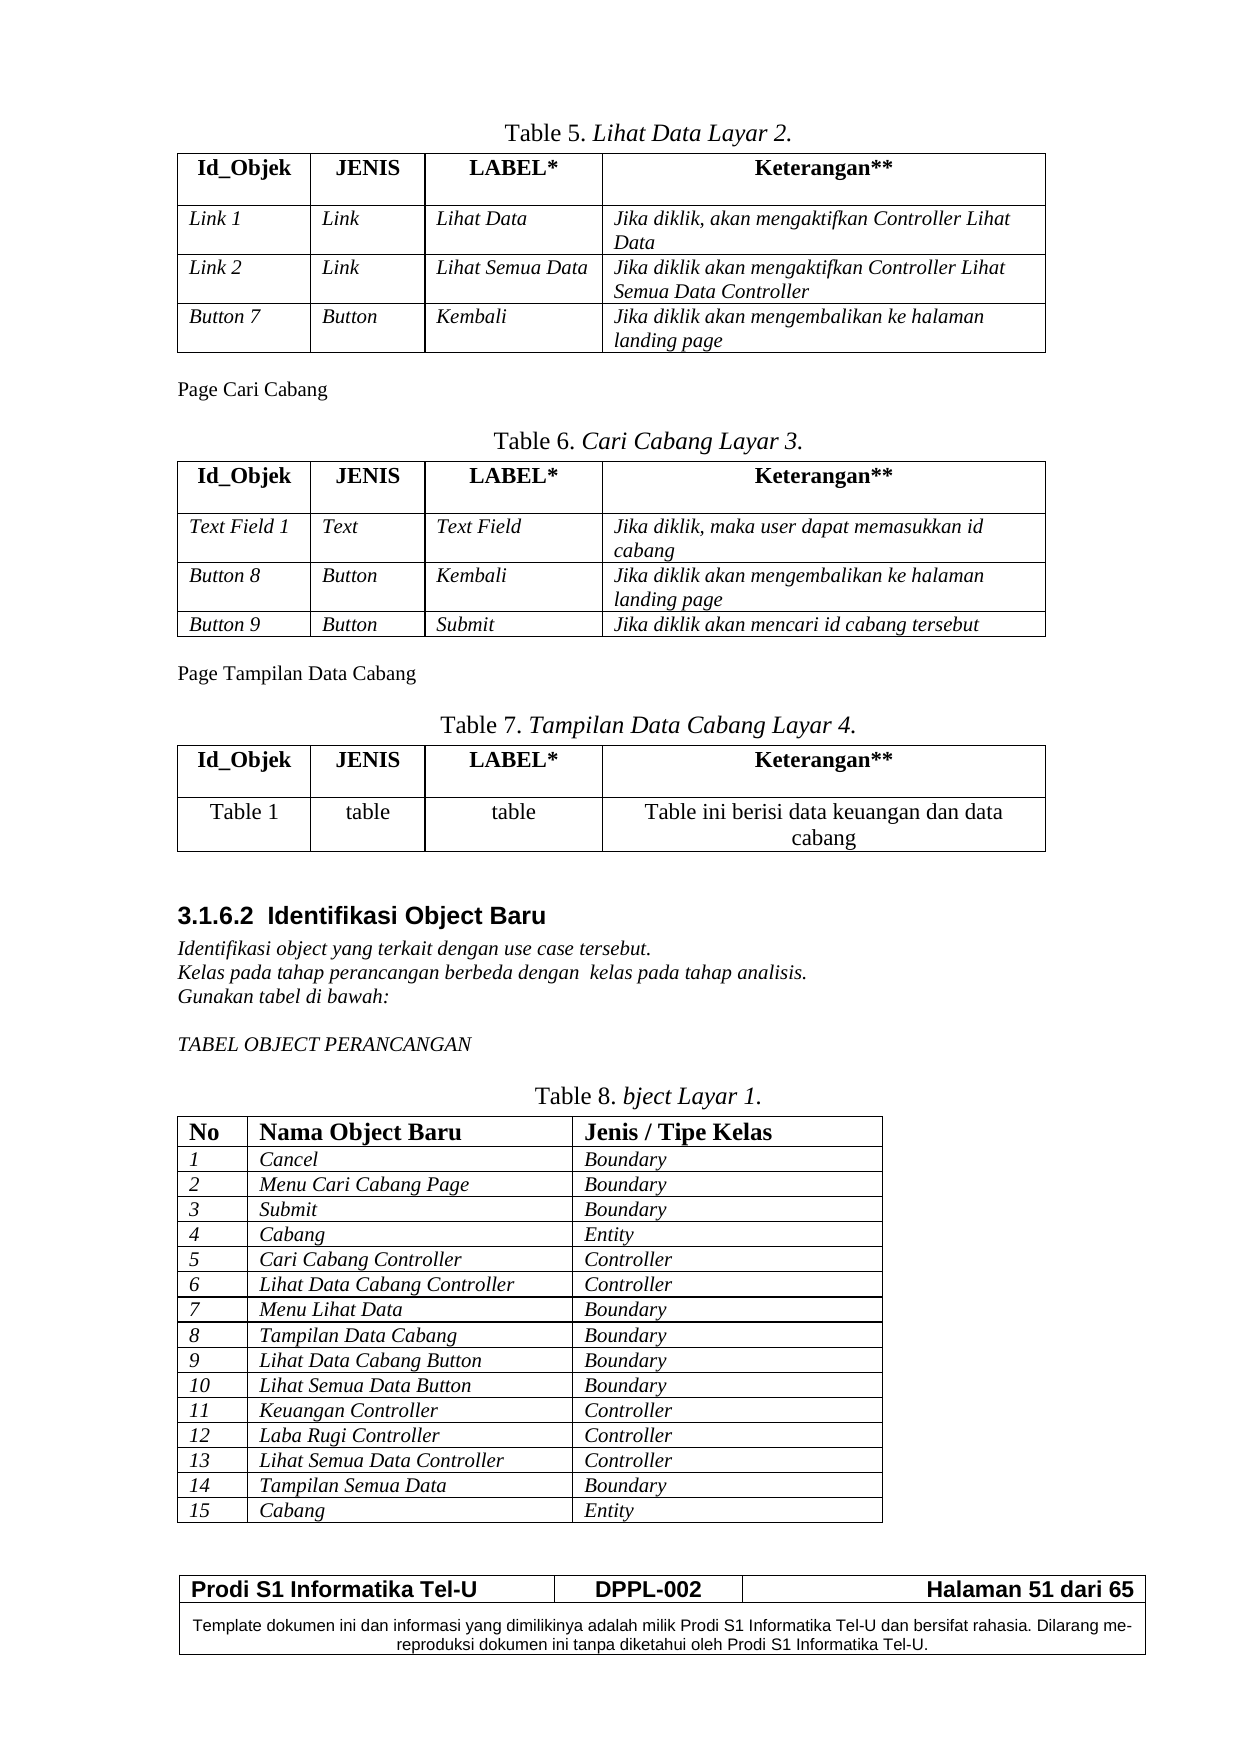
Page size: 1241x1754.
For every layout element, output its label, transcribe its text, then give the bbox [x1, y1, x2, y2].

table_cell Lihat Semua Data Button [248, 1373, 572, 1397]
table_cell 15 [178, 1498, 247, 1522]
table_header LABEL* [426, 154, 602, 204]
table_cell Lihat Data [426, 206, 602, 254]
table_cell Submit [426, 612, 602, 636]
subtitle Table 8. bject Layar 1. [177, 1081, 1122, 1110]
table_cell Boundary [573, 1298, 882, 1321]
table_cell 1 [178, 1147, 247, 1171]
table_cell Link [311, 206, 424, 254]
table_header Id_Objek [178, 154, 310, 204]
table_cell 2 [178, 1172, 247, 1196]
table_cell 8 [178, 1323, 247, 1347]
table_cell Text Field [426, 514, 602, 562]
table_cell Entity [573, 1498, 882, 1522]
table_header No [178, 1117, 247, 1146]
table_cell Boundary [573, 1147, 882, 1171]
subtitle Identifikasi Object Baru [177, 901, 1122, 929]
table_cell Button [311, 304, 424, 352]
table_cell Lihat Data Cabang Button [248, 1348, 572, 1372]
text Kelas pada tahap perancangan berbeda dengan kelas pada tahap analisis. [177, 960, 1122, 984]
table_cell 9 [178, 1348, 247, 1372]
table_cell 7 [178, 1298, 247, 1321]
table_cell Boundary [573, 1473, 882, 1497]
subtitle Table 5. Lihat Data Layar 2. [177, 118, 1122, 147]
table_cell Keuangan Controller [248, 1398, 572, 1422]
table_cell 5 [178, 1247, 247, 1271]
text Page Tampilan Data Cabang [177, 661, 1122, 685]
table_header Id_Objek [178, 746, 310, 797]
table_header Id_Objek [178, 462, 310, 513]
table_header Nama Object Baru [248, 1117, 572, 1146]
table_cell Boundary [573, 1348, 882, 1372]
table_cell Laba Rugi Controller [248, 1423, 572, 1447]
table_cell Link 2 [178, 255, 310, 303]
table_cell Lihat Data Cabang Controller [248, 1272, 572, 1296]
table_cell Tampilan Semua Data [248, 1473, 572, 1497]
table_header JENIS [311, 462, 424, 513]
table_header JENIS [311, 746, 424, 797]
table_cell Jika diklik, maka user dapat memasukkan id cabang [603, 514, 1045, 562]
table_cell Button 9 [178, 612, 310, 636]
table_cell Controller [573, 1398, 882, 1422]
table_cell Lihat Semua Data [426, 255, 602, 303]
text TABEL OBJECT PERANCANGAN [177, 1032, 1122, 1056]
text Page Cari Cabang [177, 377, 1122, 401]
table_cell Table 1 [178, 798, 310, 851]
table_cell Cari Cabang Controller [248, 1247, 572, 1271]
subtitle Table 6. Cari Cabang Layar 3. [177, 426, 1122, 455]
table_cell 4 [178, 1222, 247, 1246]
table_cell Controller [573, 1272, 882, 1296]
table_cell Tampilan Data Cabang [248, 1323, 572, 1347]
table_cell Table ini berisi data keuangan dan data cabang [603, 798, 1045, 851]
table_cell Button 7 [178, 304, 310, 352]
table_cell Menu Cari Cabang Page [248, 1172, 572, 1196]
table_cell Jika diklik, akan mengaktifkan Controller Lihat Data [603, 206, 1045, 254]
table_cell table [311, 798, 424, 851]
table_cell 11 [178, 1398, 247, 1422]
table_header JENIS [311, 154, 424, 204]
table_cell Jika diklik akan mencari id cabang tersebut [603, 612, 1045, 636]
table_cell table [426, 798, 602, 851]
table_cell Submit [248, 1197, 572, 1221]
table_cell Button [311, 612, 424, 636]
table_cell 3 [178, 1197, 247, 1221]
table_cell Button 8 [178, 563, 310, 611]
table_cell Button [311, 563, 424, 611]
table_cell Kembali [426, 563, 602, 611]
table_cell Jika diklik akan mengaktifkan Controller Lihat Semua Data Controller [603, 255, 1045, 303]
table_cell Controller [573, 1448, 882, 1472]
table_cell Boundary [573, 1323, 882, 1347]
table_cell Boundary [573, 1373, 882, 1397]
table_cell Link [311, 255, 424, 303]
table_header LABEL* [426, 746, 602, 797]
table_cell Controller [573, 1247, 882, 1271]
table_cell 13 [178, 1448, 247, 1472]
table_cell Text [311, 514, 424, 562]
text Gunakan tabel di bawah: [177, 984, 1122, 1008]
table_cell 10 [178, 1373, 247, 1397]
table_header Jenis / Tipe Kelas [573, 1117, 882, 1146]
table_cell Text Field 1 [178, 514, 310, 562]
text Identifikasi object yang terkait dengan use case tersebut. [177, 936, 1122, 960]
table_cell Boundary [573, 1172, 882, 1196]
table_header Keterangan** [603, 154, 1045, 204]
table_cell Link 1 [178, 206, 310, 254]
table_cell Cabang [248, 1498, 572, 1522]
table_cell Kembali [426, 304, 602, 352]
table_header Keterangan** [603, 746, 1045, 797]
table_cell 14 [178, 1473, 247, 1497]
table_cell 12 [178, 1423, 247, 1447]
table_cell Menu Lihat Data [248, 1298, 572, 1321]
table_cell Lihat Semua Data Controller [248, 1448, 572, 1472]
table_cell Cancel [248, 1147, 572, 1171]
table_cell Cabang [248, 1222, 572, 1246]
table_cell Boundary [573, 1197, 882, 1221]
table_header Keterangan** [603, 462, 1045, 513]
table_cell Controller [573, 1423, 882, 1447]
table_cell Jika diklik akan mengembalikan ke halaman landing page [603, 304, 1045, 352]
table_header LABEL* [426, 462, 602, 513]
table_cell 6 [178, 1272, 247, 1296]
table_cell Jika diklik akan mengembalikan ke halaman landing page [603, 563, 1045, 611]
table_cell Entity [573, 1222, 882, 1246]
subtitle Table 7. Tampilan Data Cabang Layar 4. [177, 710, 1122, 739]
